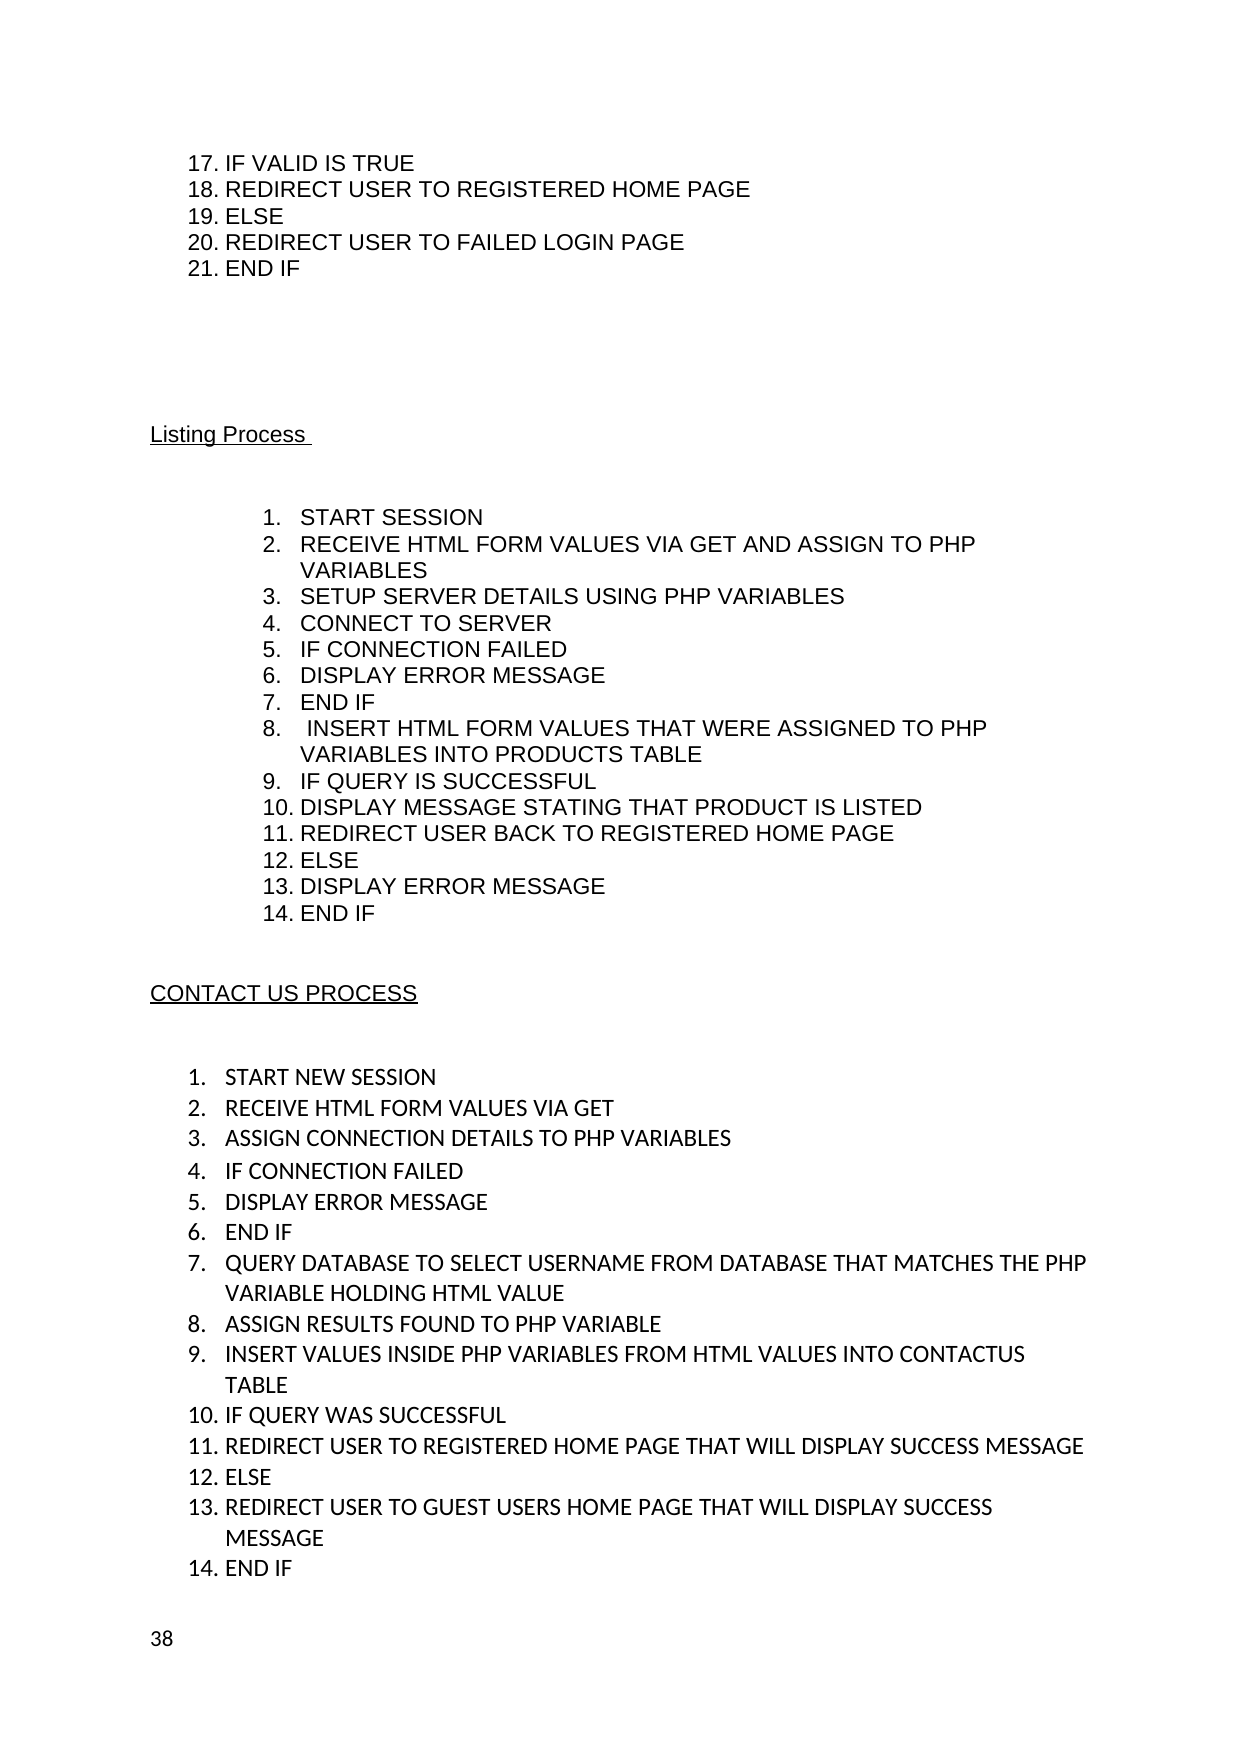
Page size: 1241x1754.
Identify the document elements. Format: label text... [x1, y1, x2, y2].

list IF QUERY IS SUCCESSFUL [262, 768, 1090, 794]
list SETUP SERVER DETAILS USING PHP VARIABLES [262, 583, 1090, 609]
list ELSE [187, 203, 1090, 229]
list QUERY DATABASE TO SELECT USERNAME FROM DATABASE THAT MATCHES THE PHP VARIABLE HOLDING HTML VALUE [187, 1247, 1090, 1308]
list REDIRECT USER BACK TO REGISTERED HOME PAGE [262, 820, 1090, 847]
list END IF [187, 1216, 1090, 1247]
list START SESSION [262, 504, 1090, 531]
text CONTACT US PROCESS [150, 979, 1090, 1006]
list RECEIVE HTML FORM VALUES VIA GET [187, 1092, 1090, 1122]
list DISPLAY ERROR MESSAGE [187, 1186, 1090, 1216]
list REDIRECT USER TO GUEST USERS HOME PAGE THAT WILL DISPLAY SUCCESS MESSAGE [187, 1491, 1090, 1552]
list DISPLAY MESSAGE STATING THAT PRODUCT IS LISTED [262, 794, 1090, 820]
text Listing Process [150, 421, 1090, 447]
list IF QUERY WAS SUCCESSFUL [187, 1399, 1090, 1430]
list IF CONNECTION FAILED [187, 1155, 1090, 1186]
list DISPLAY ERROR MESSAGE [262, 662, 1090, 689]
list REDIRECT USER TO REGISTERED HOME PAGE THAT WILL DISPLAY SUCCESS MESSAGE [187, 1430, 1090, 1461]
list INSERT HTML FORM VALUES THAT WERE ASSIGNED TO PHP VARIABLES INTO PRODUCTS TABLE [262, 715, 1090, 768]
list IF CONNECTION FAILED [262, 636, 1090, 662]
list END IF [187, 255, 1090, 282]
list START NEW SESSION [187, 1061, 1090, 1092]
list REDIRECT USER TO REGISTERED HOME PAGE [187, 176, 1090, 203]
list RECEIVE HTML FORM VALUES VIA GET AND ASSIGN TO PHP VARIABLES [262, 531, 1090, 583]
list ELSE [187, 1461, 1090, 1491]
list REDIRECT USER TO FAILED LOGIN PAGE [187, 229, 1090, 255]
list CONNECT TO SERVER [262, 609, 1090, 636]
list IF VALID IS TRUE [187, 150, 1090, 176]
list ASSIGN RESULTS FOUND TO PHP VARIABLE [187, 1308, 1090, 1338]
list ASSIGN CONNECTION DETAILS TO PHP VARIABLES [187, 1122, 1090, 1153]
list ELSE [262, 847, 1090, 873]
list END IF [187, 1552, 1090, 1583]
list DISPLAY ERROR MESSAGE [262, 873, 1090, 899]
list END IF [262, 899, 1090, 926]
list END IF [262, 689, 1090, 715]
list INSERT VALUES INSIDE PHP VARIABLES FROM HTML VALUES INTO CONTACTUS TABLE [187, 1338, 1090, 1399]
